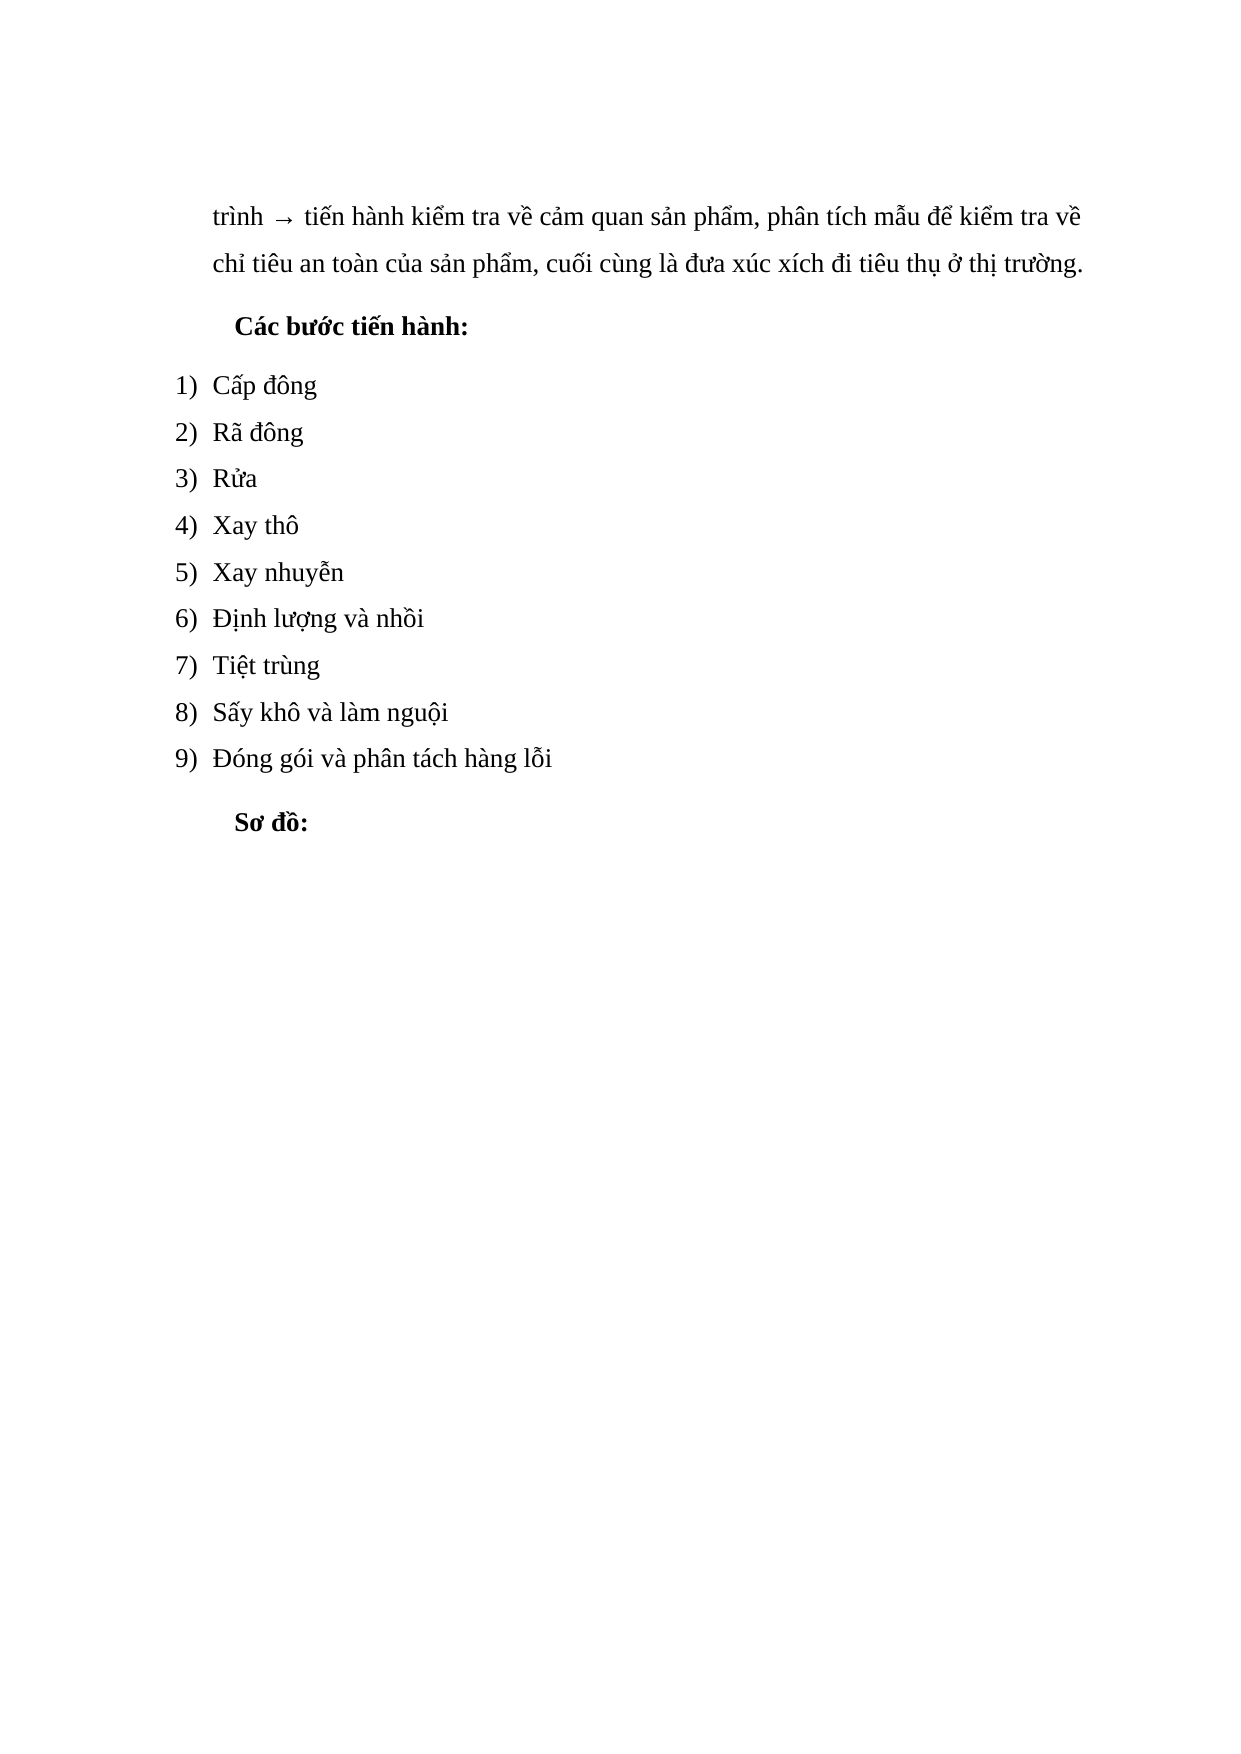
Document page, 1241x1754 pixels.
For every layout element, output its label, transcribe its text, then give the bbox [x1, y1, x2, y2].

list Rã đông [175, 416, 1105, 447]
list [175, 200, 1105, 278]
text Các bước tiến hành: [175, 310, 1105, 341]
text Sơ đồ: [175, 806, 1105, 837]
list Cấp đông [175, 369, 1105, 400]
list Đóng gói và phân tách hàng lỗi [175, 742, 1105, 774]
list Xay thô [175, 509, 1105, 540]
list Rửa [175, 462, 1105, 494]
list Định lượng và nhồi [175, 602, 1105, 634]
list Xay nhuyễn [175, 556, 1105, 587]
list Sấy khô và làm nguội [175, 696, 1105, 727]
list Tiệt trùng [175, 649, 1105, 680]
